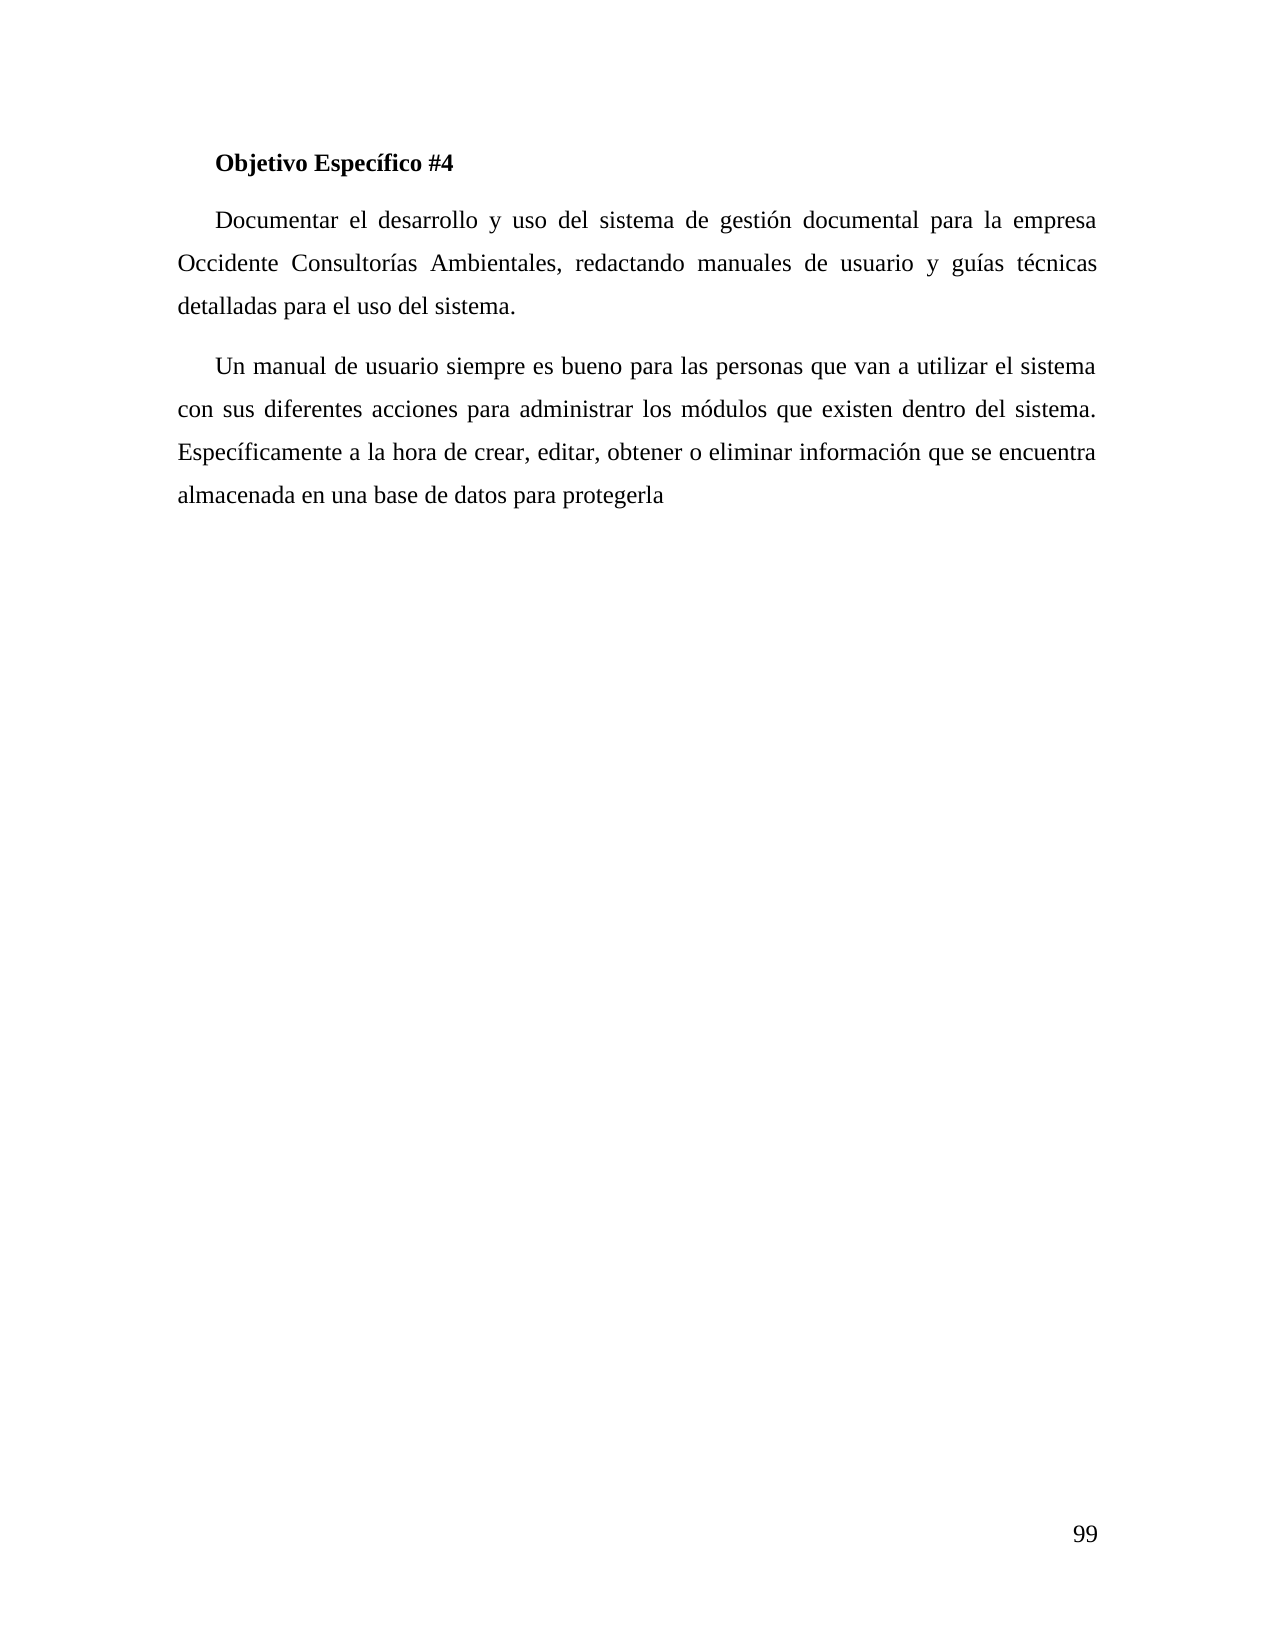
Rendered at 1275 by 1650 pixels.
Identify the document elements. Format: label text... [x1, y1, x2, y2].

subtitle Objetivo Específico #4 [215, 148, 1098, 176]
text Documentar el desarrollo y uso del sistema de gestión documental para la empresa Occidente Consultorías Ambientales, redactando manuales de usuario y guías técnicas detalladas para el uso del sistema. [177, 205, 1098, 320]
text Un manual de usuario siempre es bueno para las personas que van a utilizar el sistema con sus diferentes acciones para administrar los módulos que existen dentro del sistema. Específicamente a la hora de crear, editar, obtener o eliminar información que se encuentra almacenada en una base de datos para protegerla [177, 351, 1098, 509]
